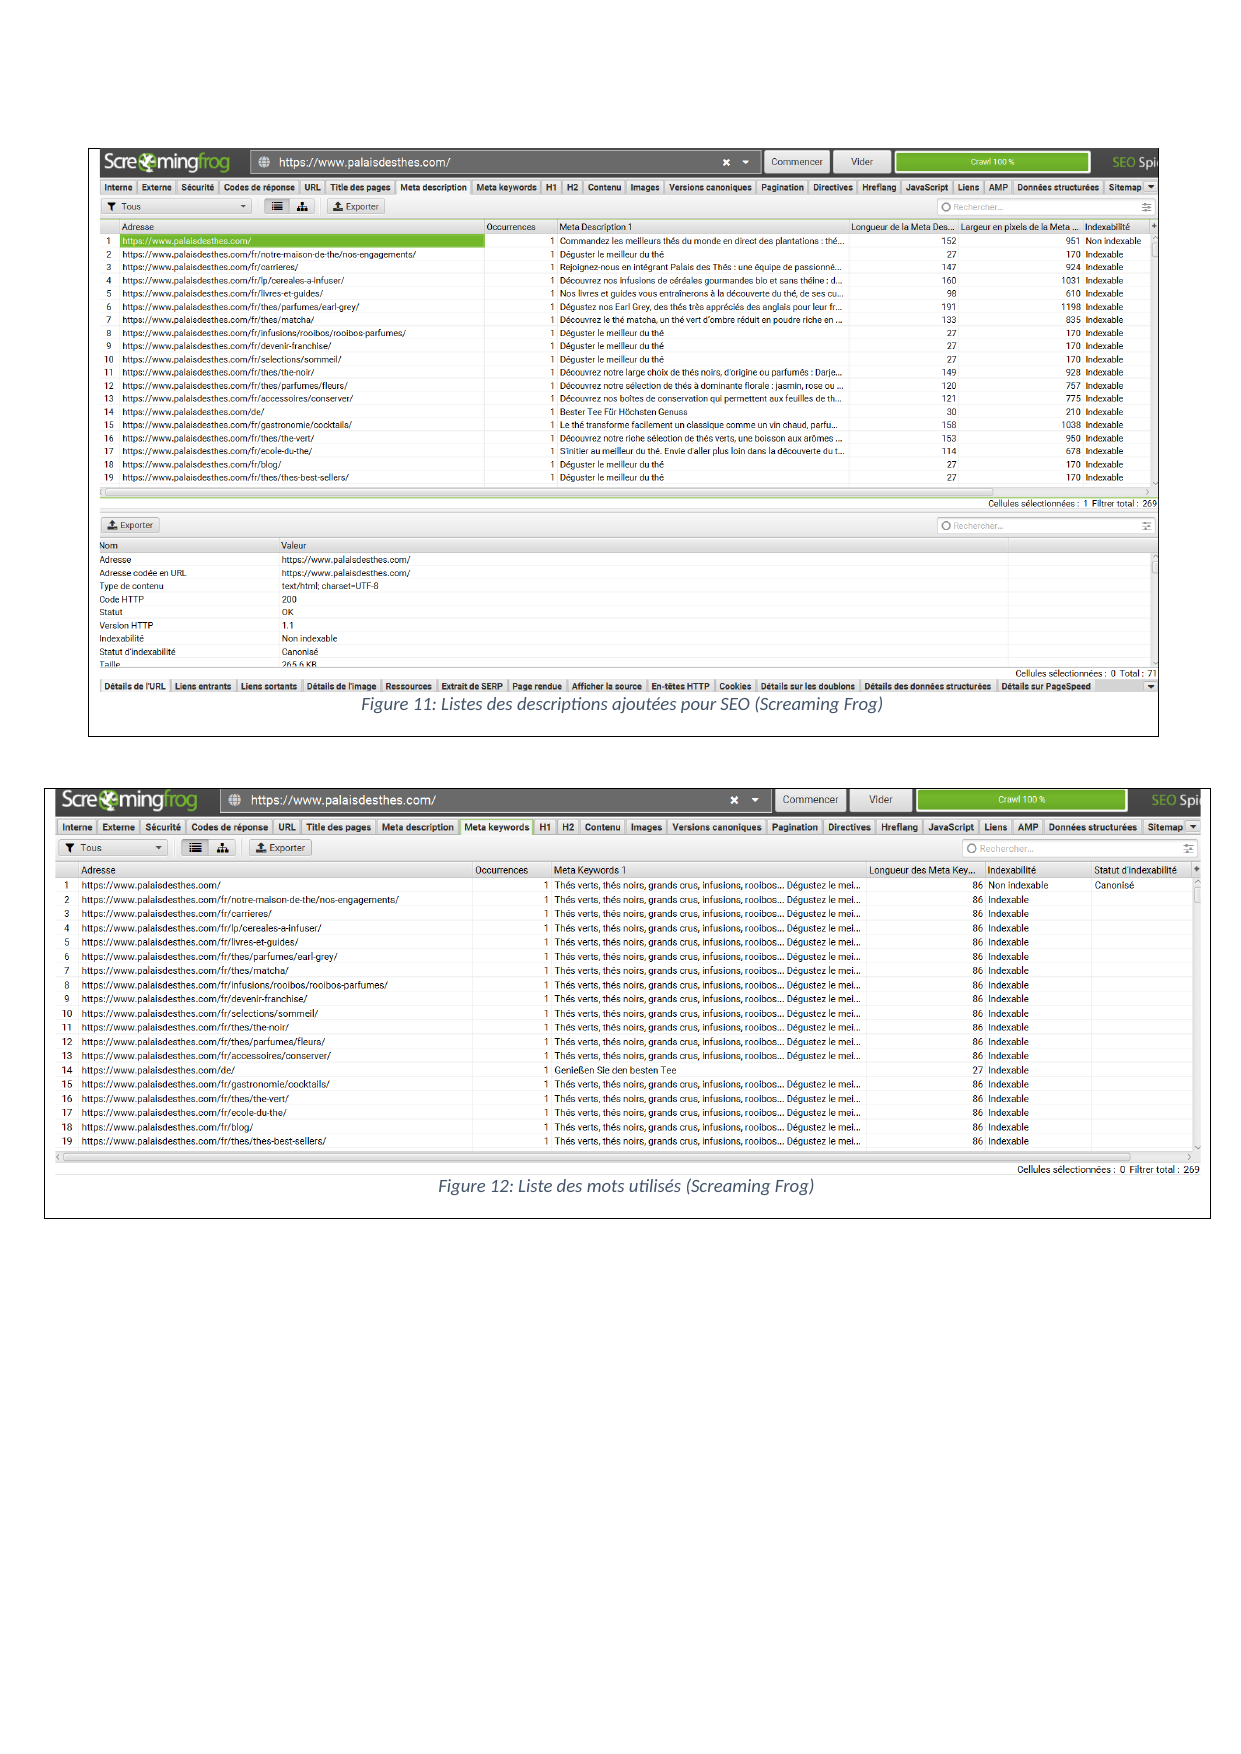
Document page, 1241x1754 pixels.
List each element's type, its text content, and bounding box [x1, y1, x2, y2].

table_header Figure 11: Listes des descriptions ajoutées pour SEO (Screaming Frog) [89, 149, 1158, 736]
table_header Figure 12: Liste des mots utilisés (Screaming Frog) [45, 789, 1210, 1218]
picture [99, 148, 1159, 692]
picture [55, 789, 1201, 1175]
